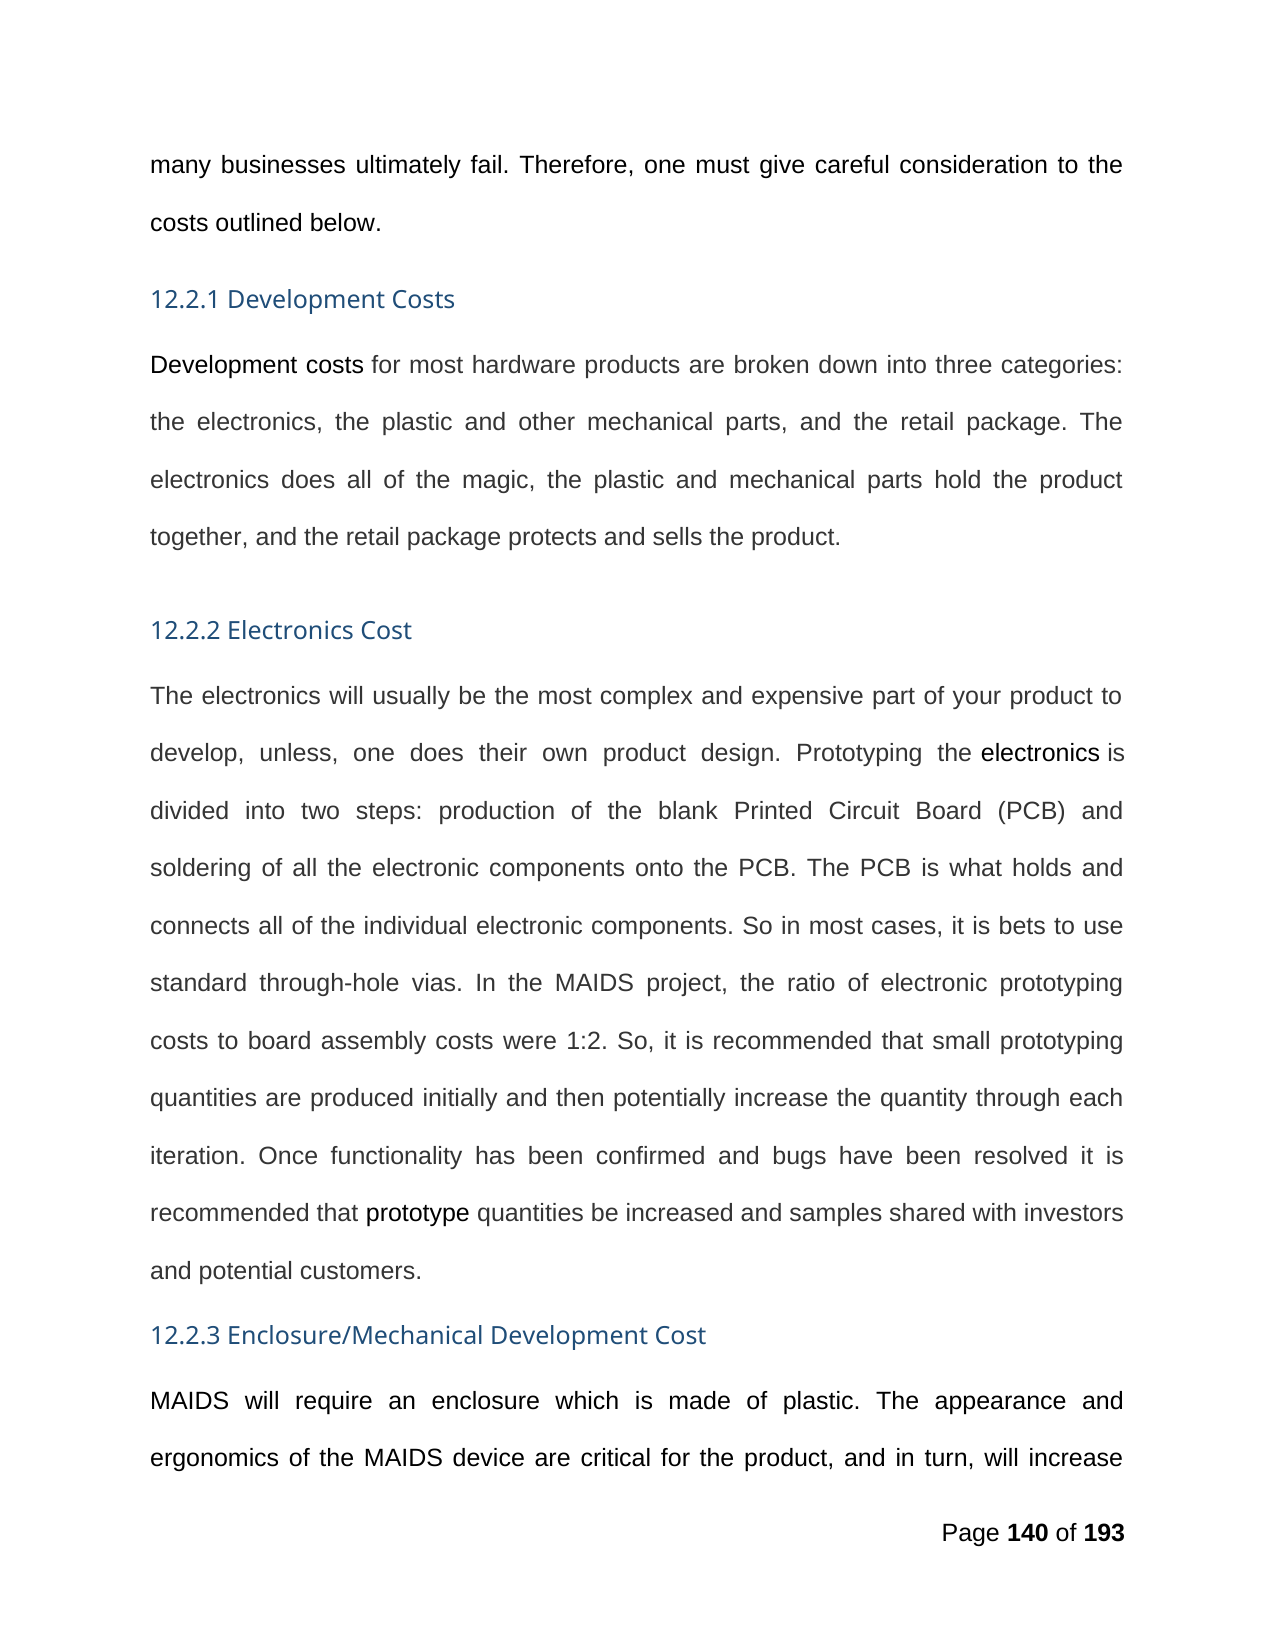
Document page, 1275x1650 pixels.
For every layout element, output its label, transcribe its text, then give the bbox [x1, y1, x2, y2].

subtitle 12.2.3 Enclosure/Mechanical Development Cost [150, 1317, 1125, 1352]
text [150, 150, 1125, 236]
text Development costs for most hardware products are broken down into three categories: the electronics, the plastic and other mechanical parts, and the retail package. The electronics does all of the magic, the plastic and mechanical parts hold the product together, and the retail package protects and sells the product. [150, 350, 1125, 551]
text The electronics will usually be the most complex and expensive part of your product to develop, unless, one does their own product design. Prototyping the electronics is divided into two steps: production of the blank Printed Circuit Board (PCB) and soldering of all the electronic components onto the PCB. The PCB is what holds and connects all of the individual electronic components. So in most cases, it is bets to use standard through-hole vias. In the MAIDS project, the ratio of electronic prototyping costs to board assembly costs were 1:2. So, it is recommended that small prototyping quantities are produced initially and then potentially increase the quantity through each iteration. Once functionality has been confirmed and bugs have been resolved it is recommended that prototype quantities be increased and samples shared with investors and potential customers. [150, 681, 1125, 1284]
subtitle 12.2.2 Electronics Cost [150, 613, 1125, 647]
subtitle 12.2.1 Development Costs [150, 282, 1125, 316]
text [150, 1386, 1125, 1472]
